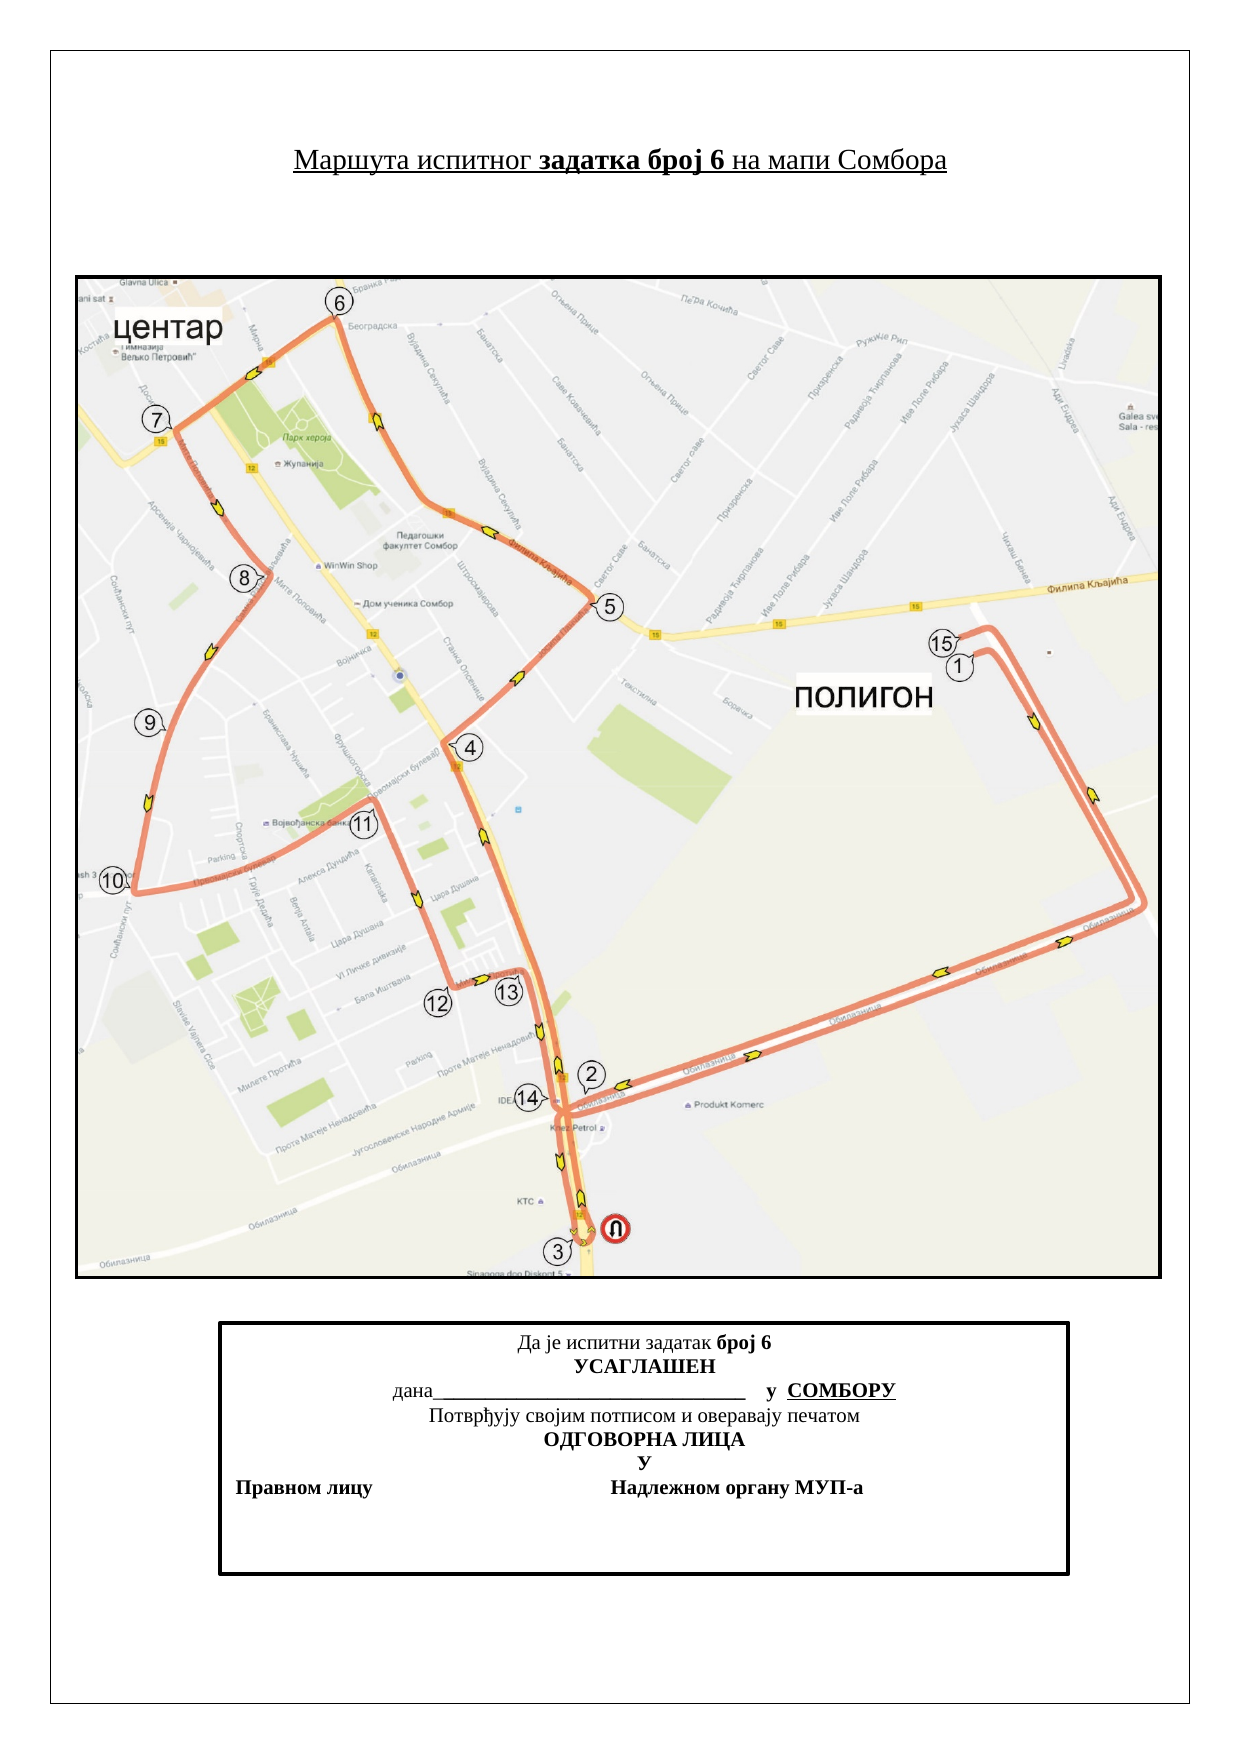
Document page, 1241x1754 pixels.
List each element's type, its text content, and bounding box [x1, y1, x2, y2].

picture [78, 279, 1158, 1276]
text Маршута испитног задатка број 6 на мапи Сомбора [75, 142, 1165, 176]
